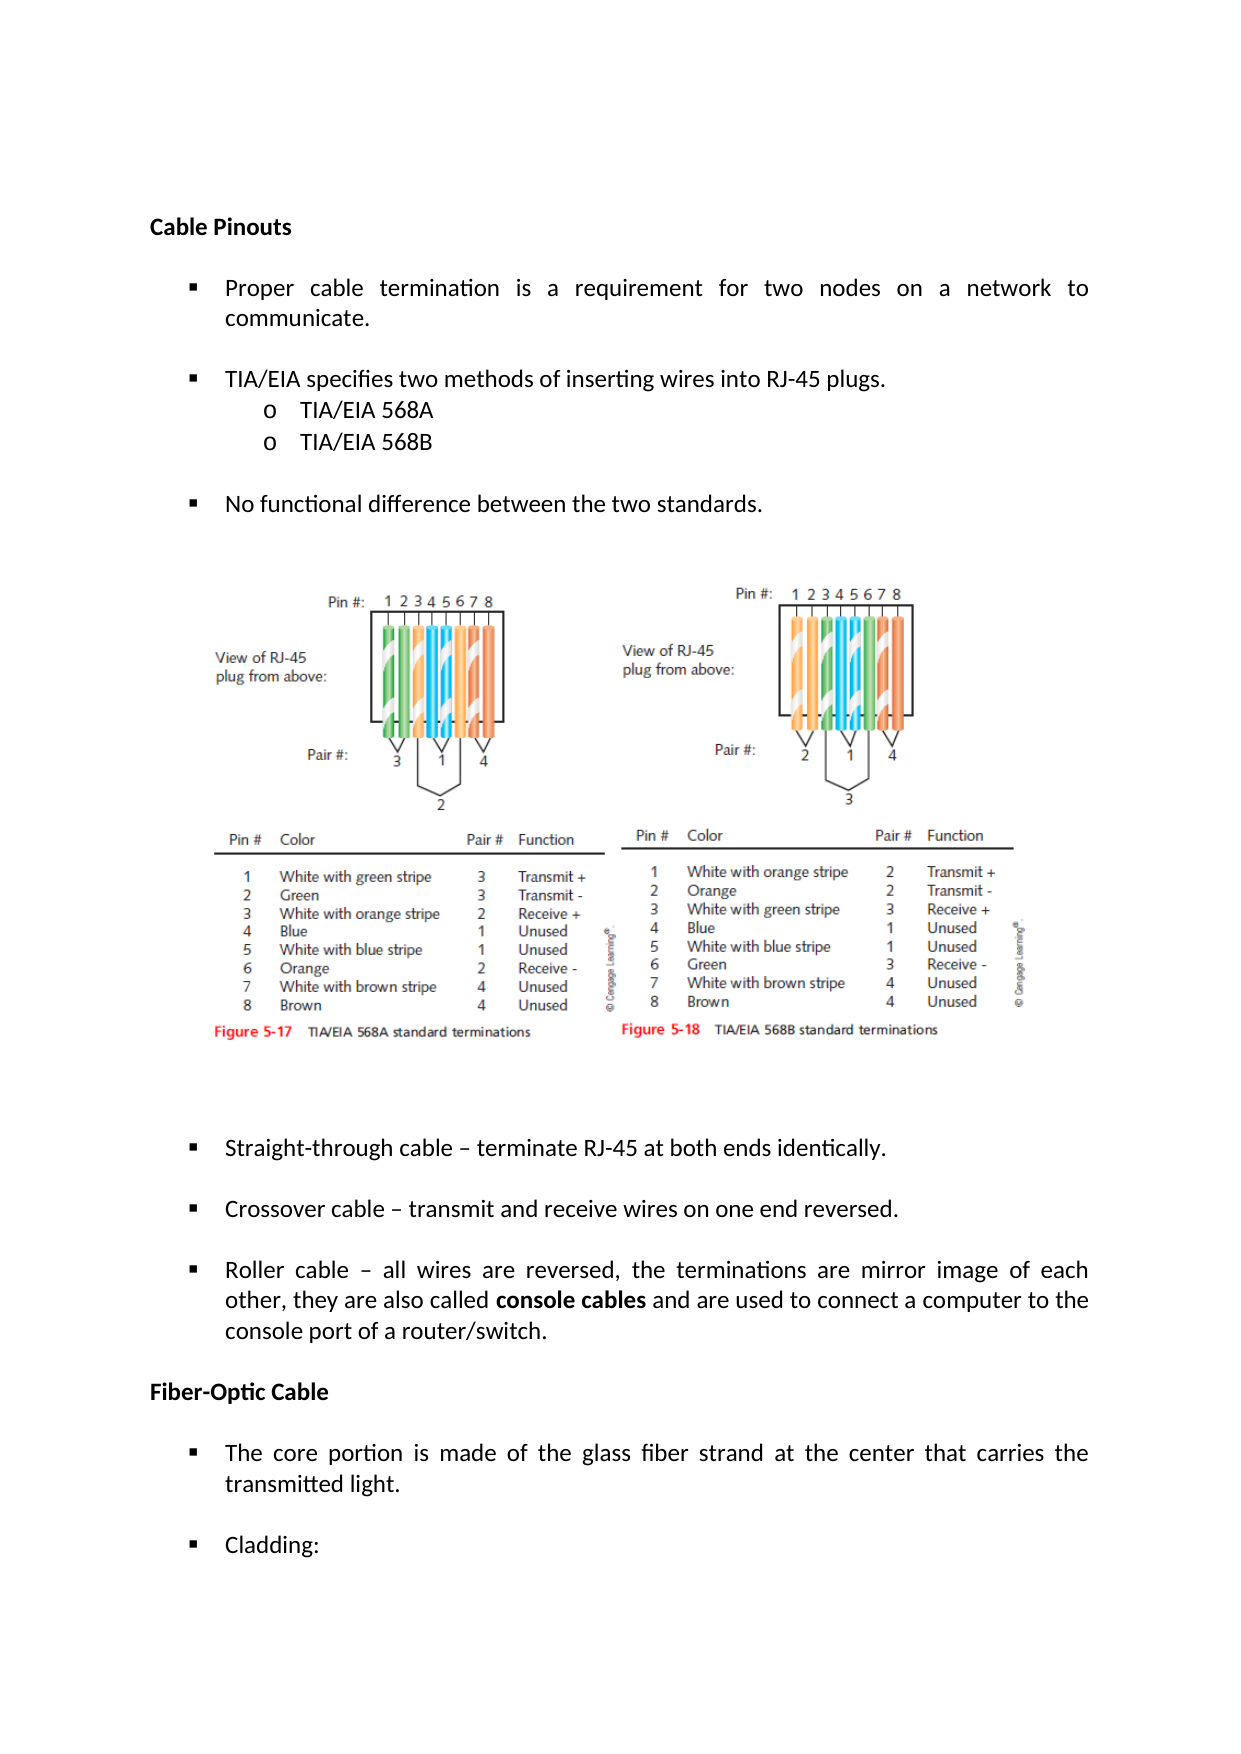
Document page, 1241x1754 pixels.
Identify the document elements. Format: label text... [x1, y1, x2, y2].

list Crossover cable – transmit and receive wires on one end reversed. [187, 1193, 1090, 1224]
list Proper cable termination is a requirement for two nodes on a network to communicate. [187, 272, 1090, 333]
list Cladding: [187, 1529, 1090, 1559]
text Fiber-Optic Cable [150, 1376, 1090, 1407]
list TIA/EIA specifies two methods of inserting wires into RJ-45 plugs. [187, 364, 1090, 394]
picture [212, 579, 1028, 1041]
list TIA/EIA 568A [262, 394, 1090, 426]
list The core portion is made of the glass fiber strand at the center that carries the transmitted light. [187, 1437, 1090, 1498]
list Straight-through cable – terminate RJ-45 at both ends identically. [187, 1132, 1090, 1163]
list TIA/EIA 568B [262, 426, 1090, 458]
text Cable Pinouts [150, 211, 1090, 242]
list Roller cable – all wires are reversed, the terminations are mirror image of each other, they are also called console cables and are used to connect a computer to the console port of a router/switch. [187, 1254, 1090, 1346]
list No functional difference between the two standards. [187, 488, 1090, 519]
